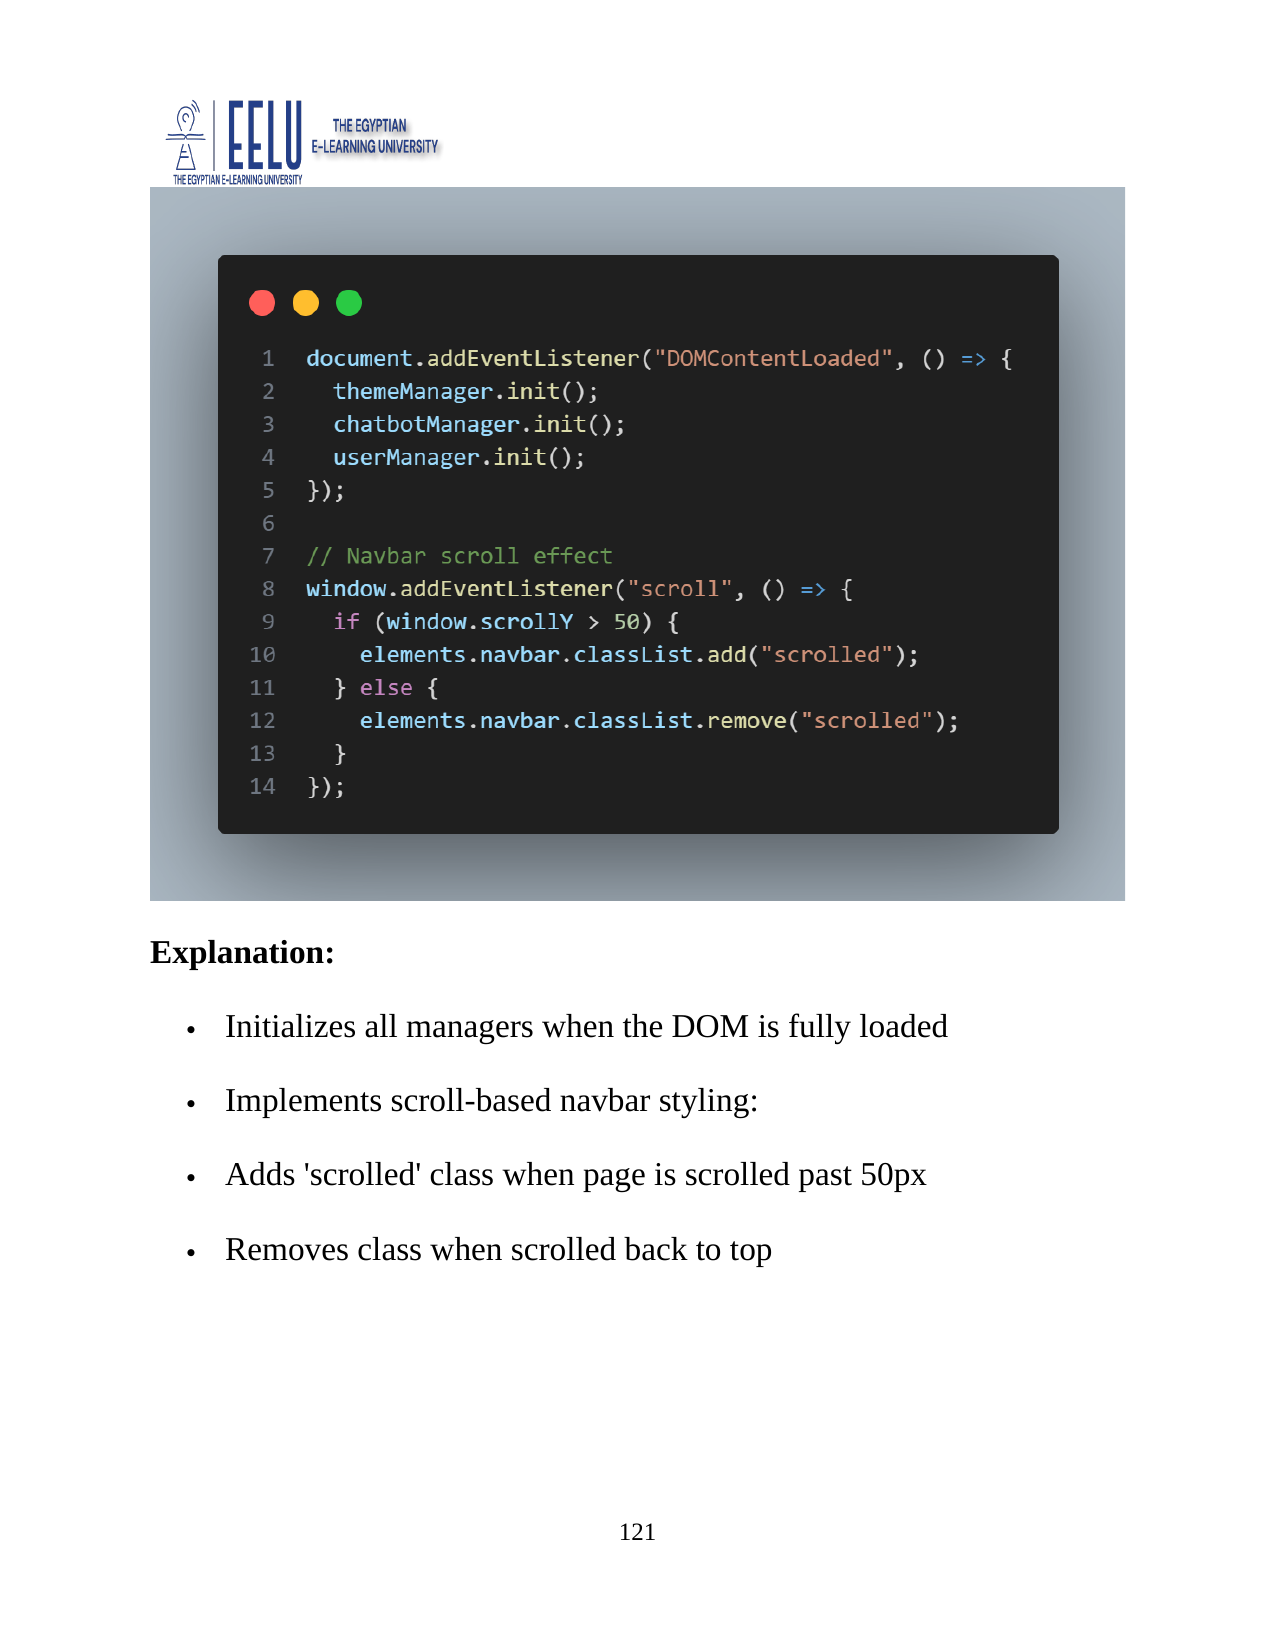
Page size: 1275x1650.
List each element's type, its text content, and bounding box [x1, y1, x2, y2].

list Implements scroll-based navbar styling: [187, 1080, 1125, 1119]
picture [150, 75, 1125, 901]
text Explanation: [150, 932, 1125, 970]
list Adds 'scrolled' class when page is scrolled past 50px [187, 1154, 1125, 1193]
list Initializes all managers when the DOM is fully loaded [187, 1006, 1125, 1044]
list Removes class when scrolled back to top [187, 1229, 1125, 1267]
